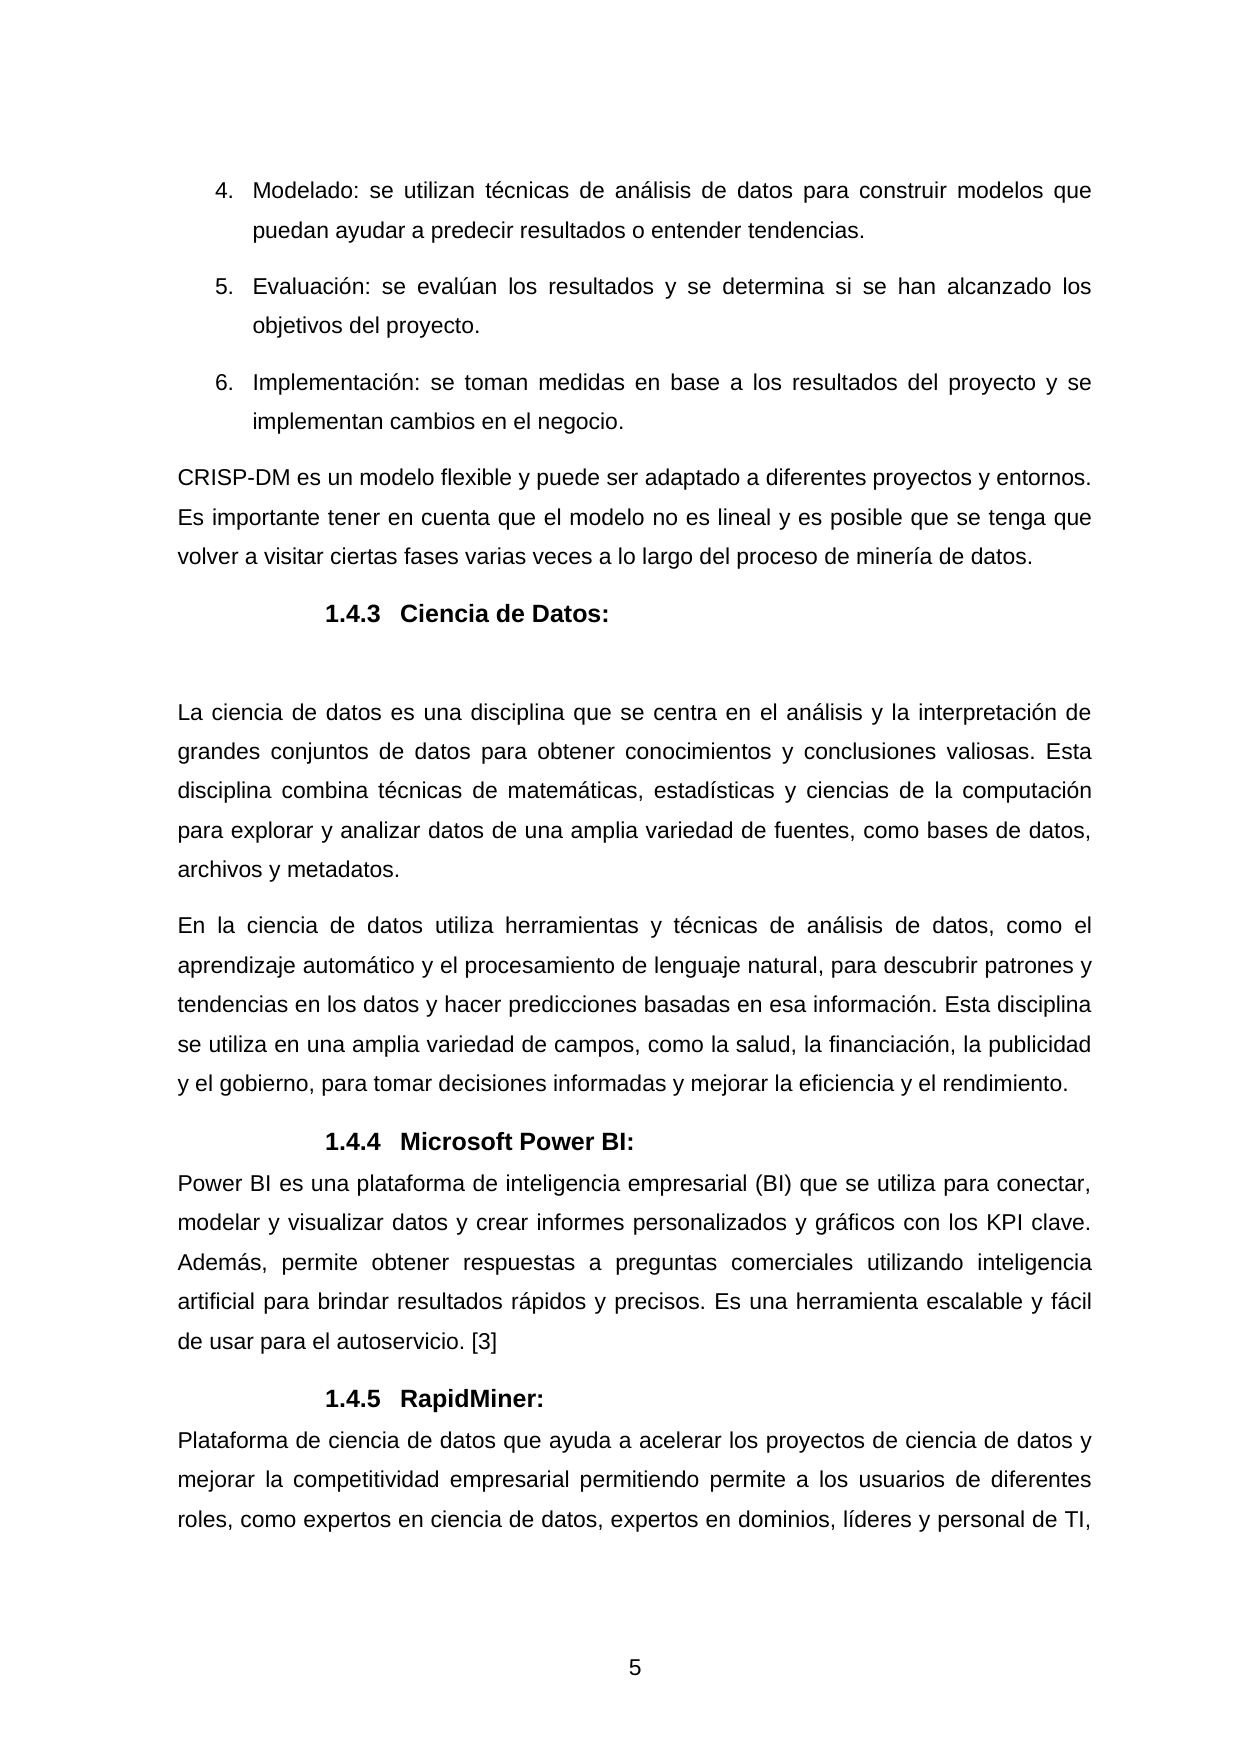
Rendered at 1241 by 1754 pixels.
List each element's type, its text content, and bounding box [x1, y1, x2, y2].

text La ciencia de datos es una disciplina que se centra en el análisis y la interpretación de grandes conjuntos de datos para obtener conocimientos y conclusiones valiosas. Esta disciplina combina técnicas de matemáticas, estadísticas y ciencias de la computación para explorar y analizar datos de una amplia variedad de fuentes, como bases de datos, archivos y metadatos. [177, 698, 1092, 883]
list Implementación: se toman medidas en base a los resultados del proyecto y se implementan cambios en el negocio. [215, 368, 1092, 434]
list Modelado: se utilizan técnicas de análisis de datos para construir modelos que puedan ayudar a predecir resultados o entender tendencias. [215, 177, 1092, 243]
text Power BI es una plataforma de inteligencia empresarial (BI) que se utiliza para conectar, modelar y visualizar datos y crear informes personalizados y gráficos con los KPI clave. Además, permite obtener respuestas a preguntas comerciales utilizando inteligencia artificial para brindar resultados rápidos y precisos. Es una herramienta escalable y fácil de usar para el autoservicio. [177, 1170, 1092, 1354]
text En la ciencia de datos utiliza herramientas y técnicas de análisis de datos, como el aprendizaje automático y el procesamiento de lenguaje natural, para descubrir patrones y tendencias en los datos y hacer predicciones basadas en esa información. Esta disciplina se utiliza en una amplia variedad de campos, como la salud, la financiación, la publicidad y el gobierno, para tomar decisiones informadas y mejorar la eficiencia y el rendimiento. [177, 912, 1092, 1097]
text Ciencia de Datos: [325, 599, 1092, 628]
text Microsoft Power BI: [325, 1127, 1092, 1155]
text CRISP-DM es un modelo flexible y puede ser adaptado a diferentes proyectos y entornos. Es importante tener en cuenta que el modelo no es lineal y es posible que se tenga que volver a visitar ciertas fases varias veces a lo largo del proceso de minería de datos. [177, 464, 1092, 569]
text RapidMiner: [325, 1384, 1092, 1412]
list Evaluación: se evalúan los resultados y se determina si se han alcanzado los objetivos del proyecto. [215, 273, 1092, 339]
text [177, 1427, 1092, 1532]
